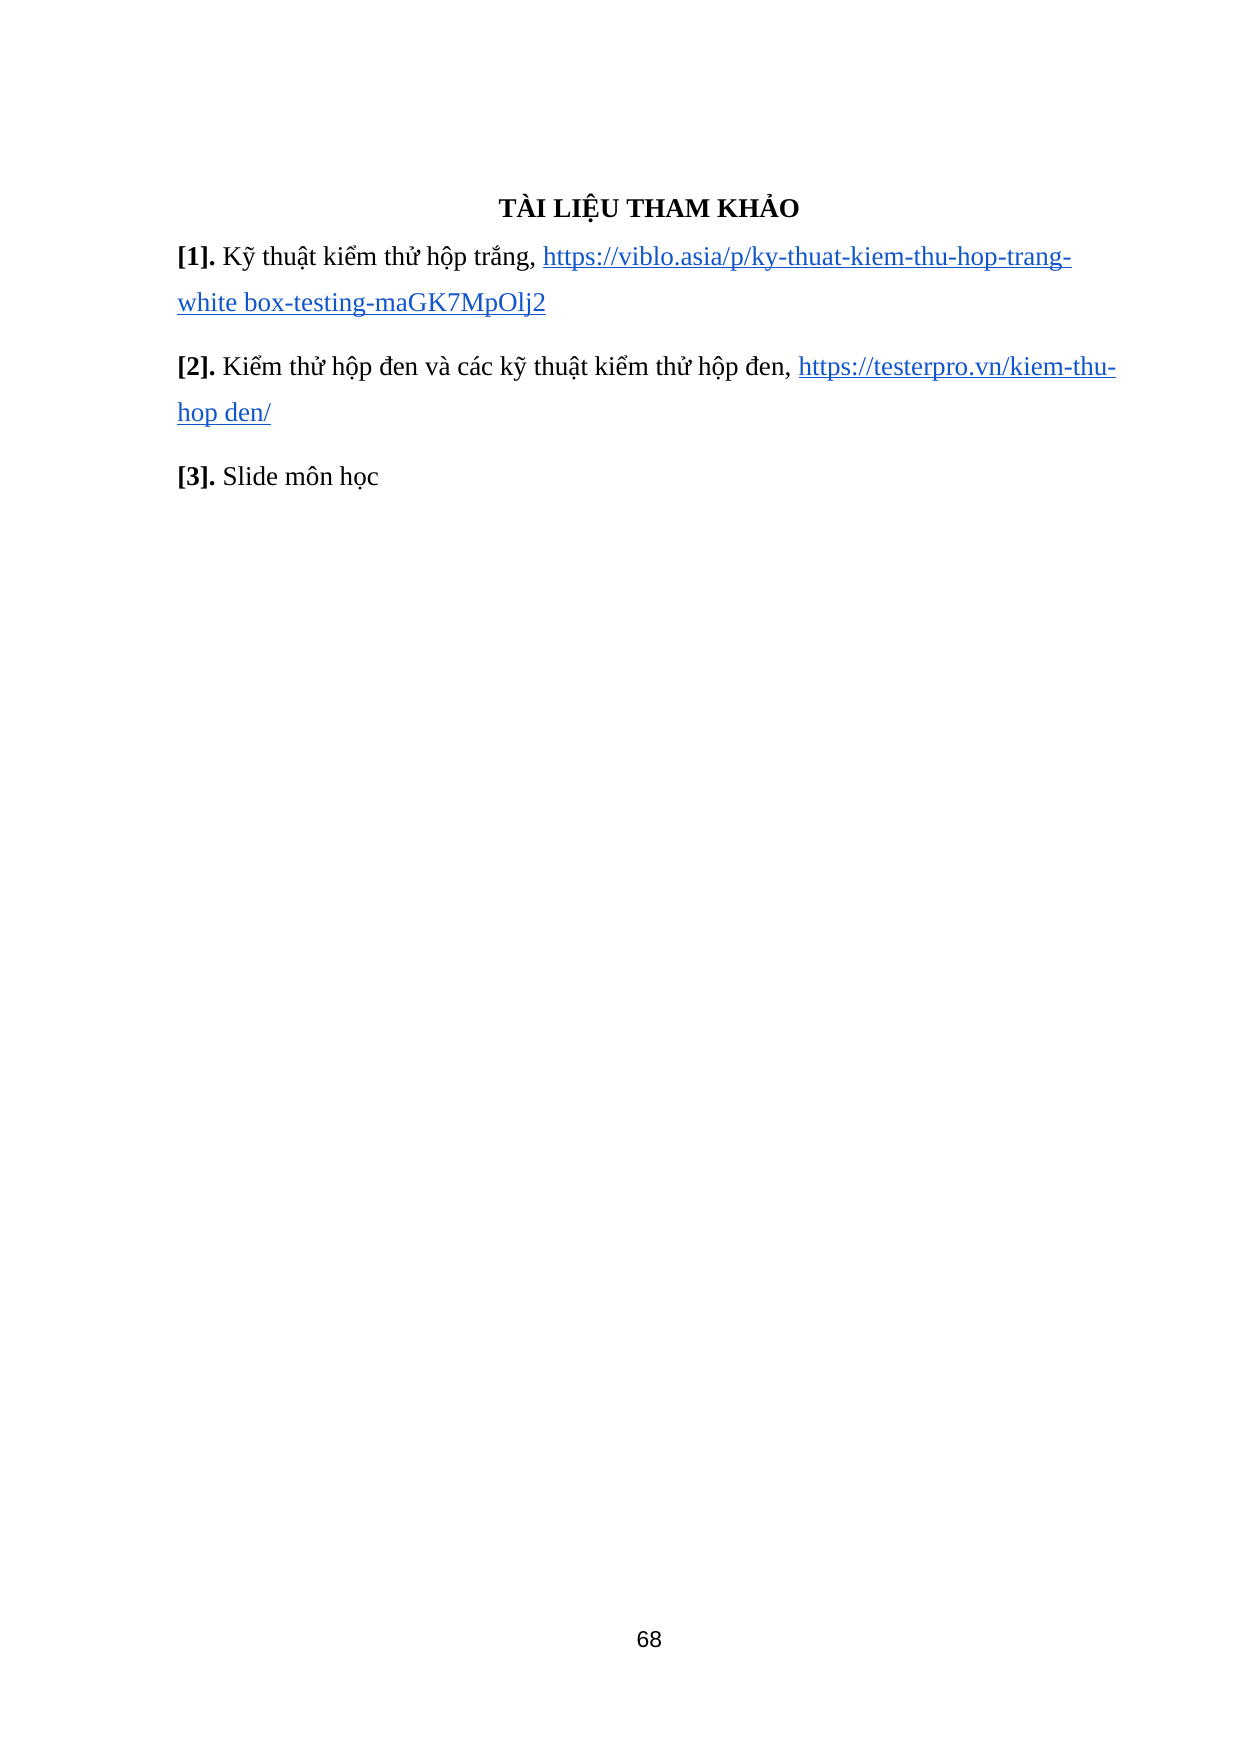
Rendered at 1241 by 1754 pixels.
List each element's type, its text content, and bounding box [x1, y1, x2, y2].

text [1]. Kỹ thuật kiểm thử hộp trắng, https://viblo.asia/p/ky-thuat-kiem-thu-hop-trang-white box-testing-maGK7MpOlj2 [177, 240, 1121, 318]
text [3]. Slide môn học [177, 460, 1121, 491]
subtitle TÀI LIỆU THAM KHẢO [177, 192, 1121, 223]
text [2]. Kiểm thử hộp đen và các kỹ thuật kiểm thử hộp đen, https://testerpro.vn/kiem-thu-hop den/ [177, 350, 1121, 428]
